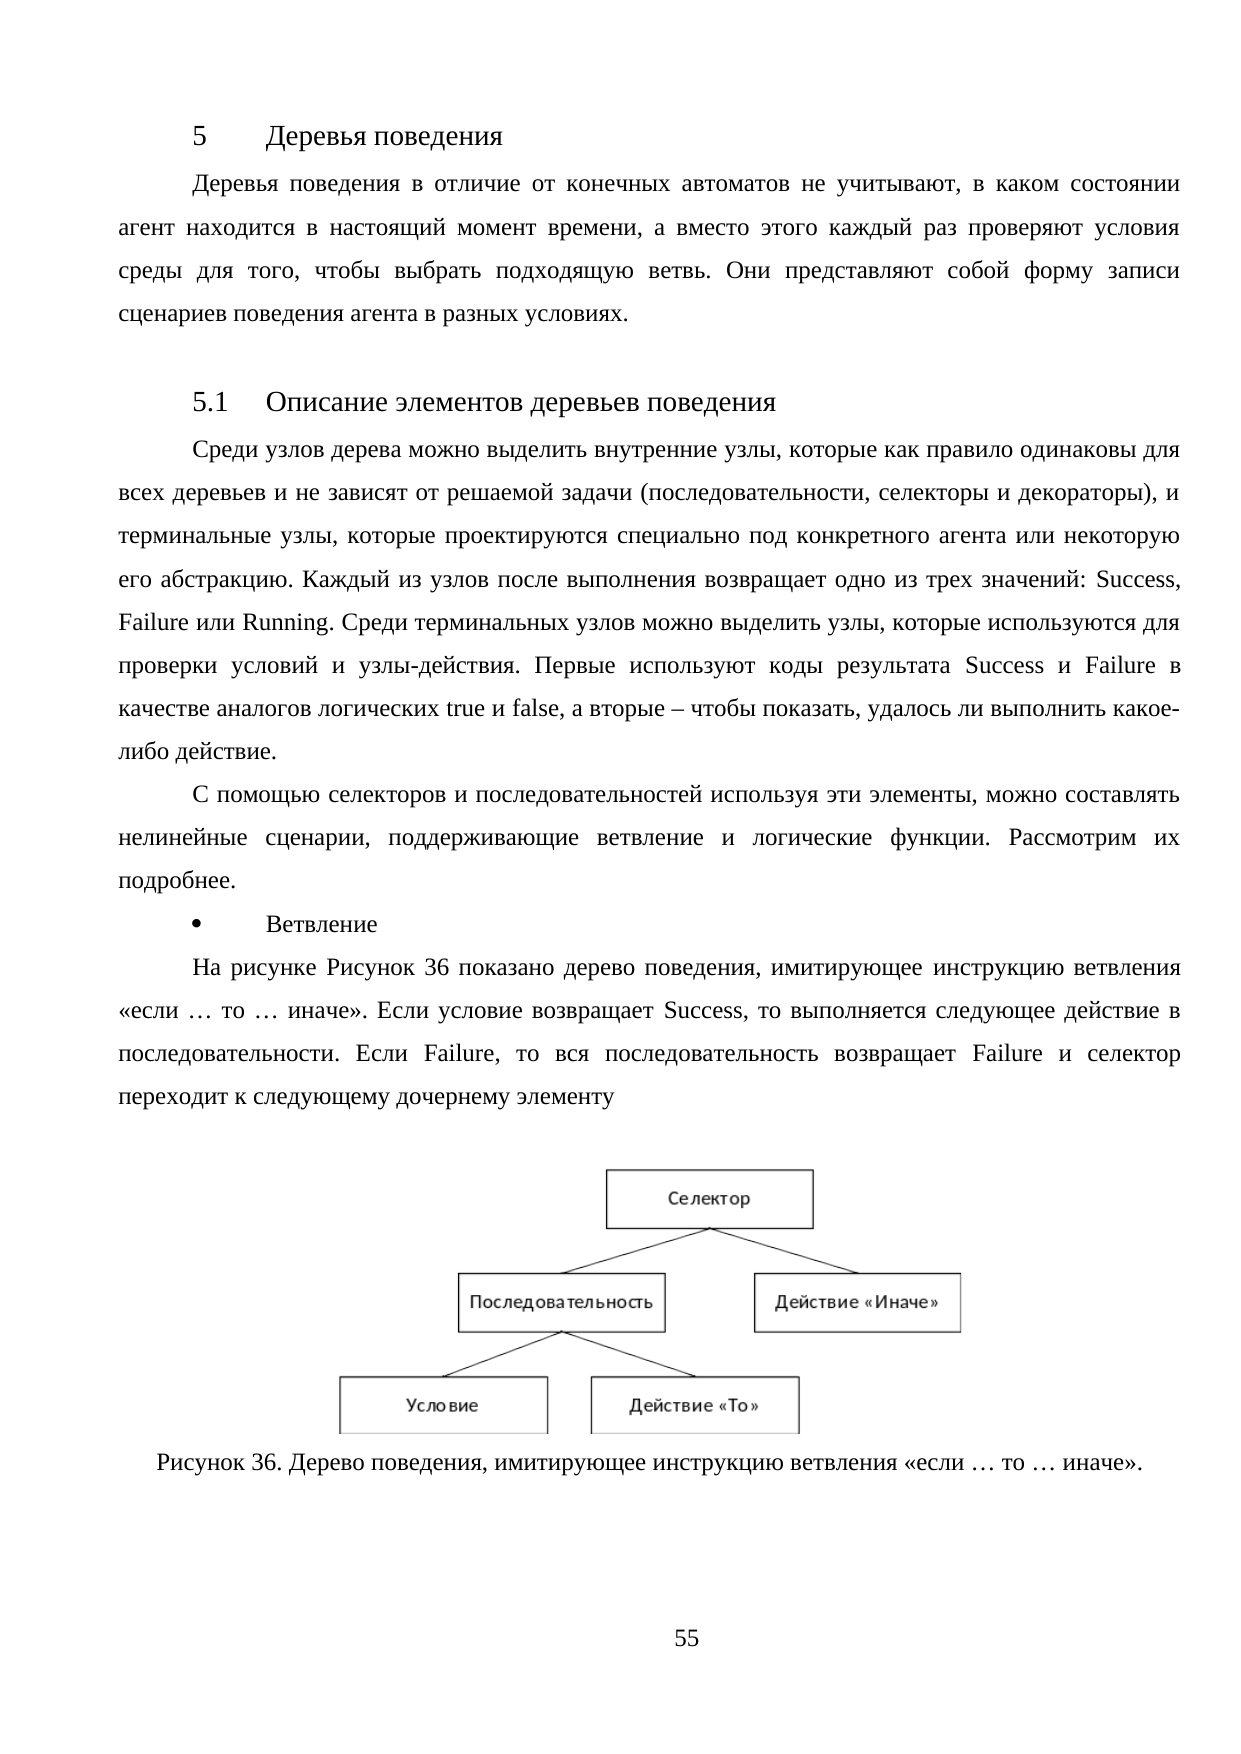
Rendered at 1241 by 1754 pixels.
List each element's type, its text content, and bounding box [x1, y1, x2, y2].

text На рисунке 36 показано дерево поведения, имитирующее инструкцию ветвления «если … то … иначе». Если условие возвращает Success, то выполняется следующее действие в последовательности. Если Failure, то вся последовательность возвращает Failure и селектор переходит к следующему дочернему элементу [118, 952, 1181, 1110]
text Среди узлов дерева можно выделить внутренние узлы, которые как правило одинаковы для всех деревьев и не зависят от решаемой задачи (последовательности, селекторы и декораторы), и терминальные узлы, которые проектируются специально под конкретного агента или некоторую его абстракцию. Каждый из узлов после выполнения возвращает одно из трех значений: Success, Failure или Running. Среди терминальных узлов можно выделить узлы, которые используются для проверки условий и узлы-действия. Первые используют коды результата Success и Failure в качестве аналогов логических true и false, а вторые – чтобы показать, удалось ли выполнить какое-либо действие. [118, 434, 1181, 765]
subtitle Описание элементов деревьев поведения [118, 384, 1181, 418]
text Деревья поведения в отличие от конечных автоматов не учитывают, в каком состоянии агент находится в настоящий момент времени, а вместо этого каждый раз проверяют условия среды для того, чтобы выбрать подходящую ветвь. Они представляют собой форму записи сценариев поведения агента в разных условиях. [118, 168, 1181, 327]
text С помощью селекторов и последовательностей используя эти элементы, можно составлять нелинейные сценарии, поддерживающие ветвление и логические функции. Рассмотрим их подробнее. [118, 779, 1181, 894]
subtitle Деревья поведения [118, 118, 1181, 152]
subtitle Ветвление [118, 909, 1181, 937]
text Рисунок 36. Дерево поведения, имитирующее инструкцию ветвления «если … то … иначе». [118, 1447, 1181, 1476]
